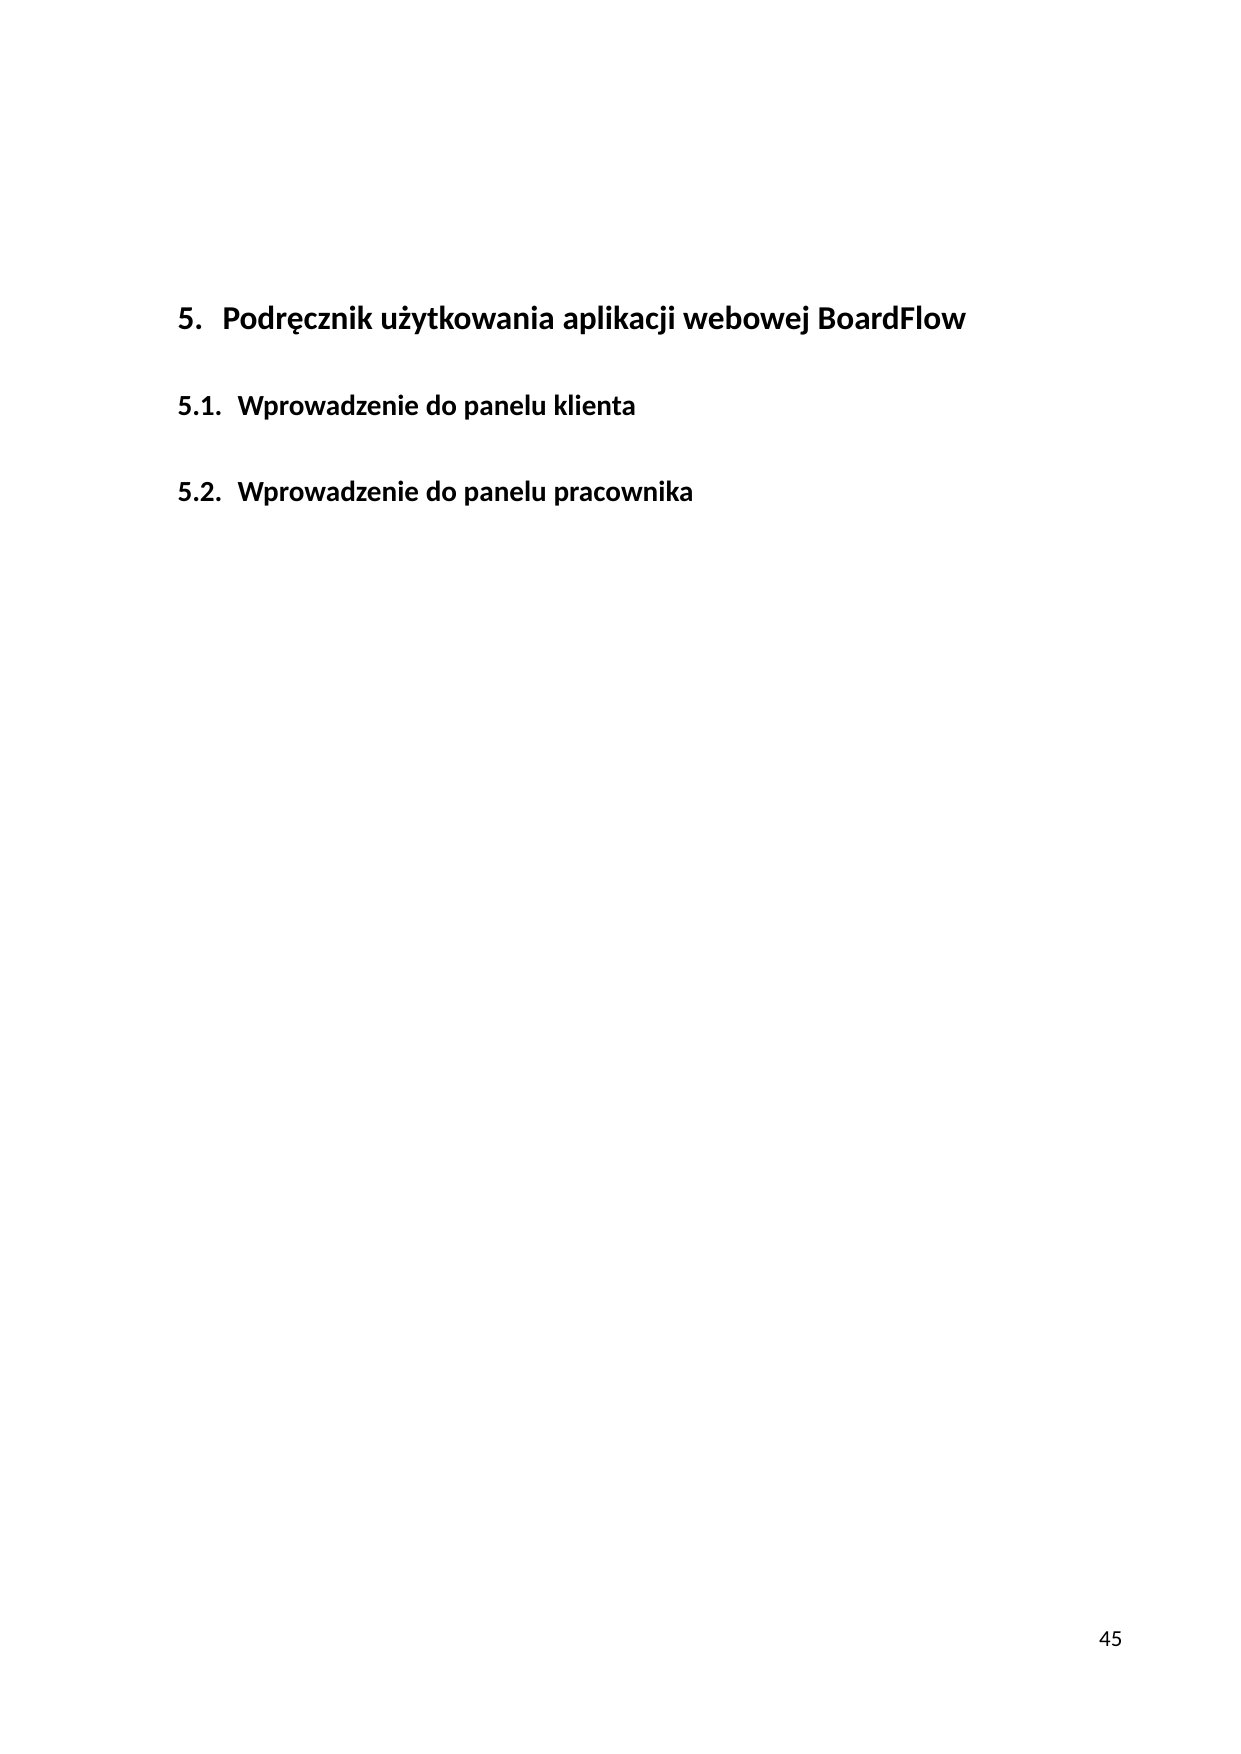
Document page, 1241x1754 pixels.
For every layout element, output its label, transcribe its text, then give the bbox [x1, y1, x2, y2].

subtitle Wprowadzenie do panelu klienta [177, 387, 1122, 423]
subtitle Podręcznik użytkowania aplikacji webowej BoardFlow [177, 297, 1122, 337]
subtitle Wprowadzenie do panelu pracownika [177, 473, 1122, 508]
